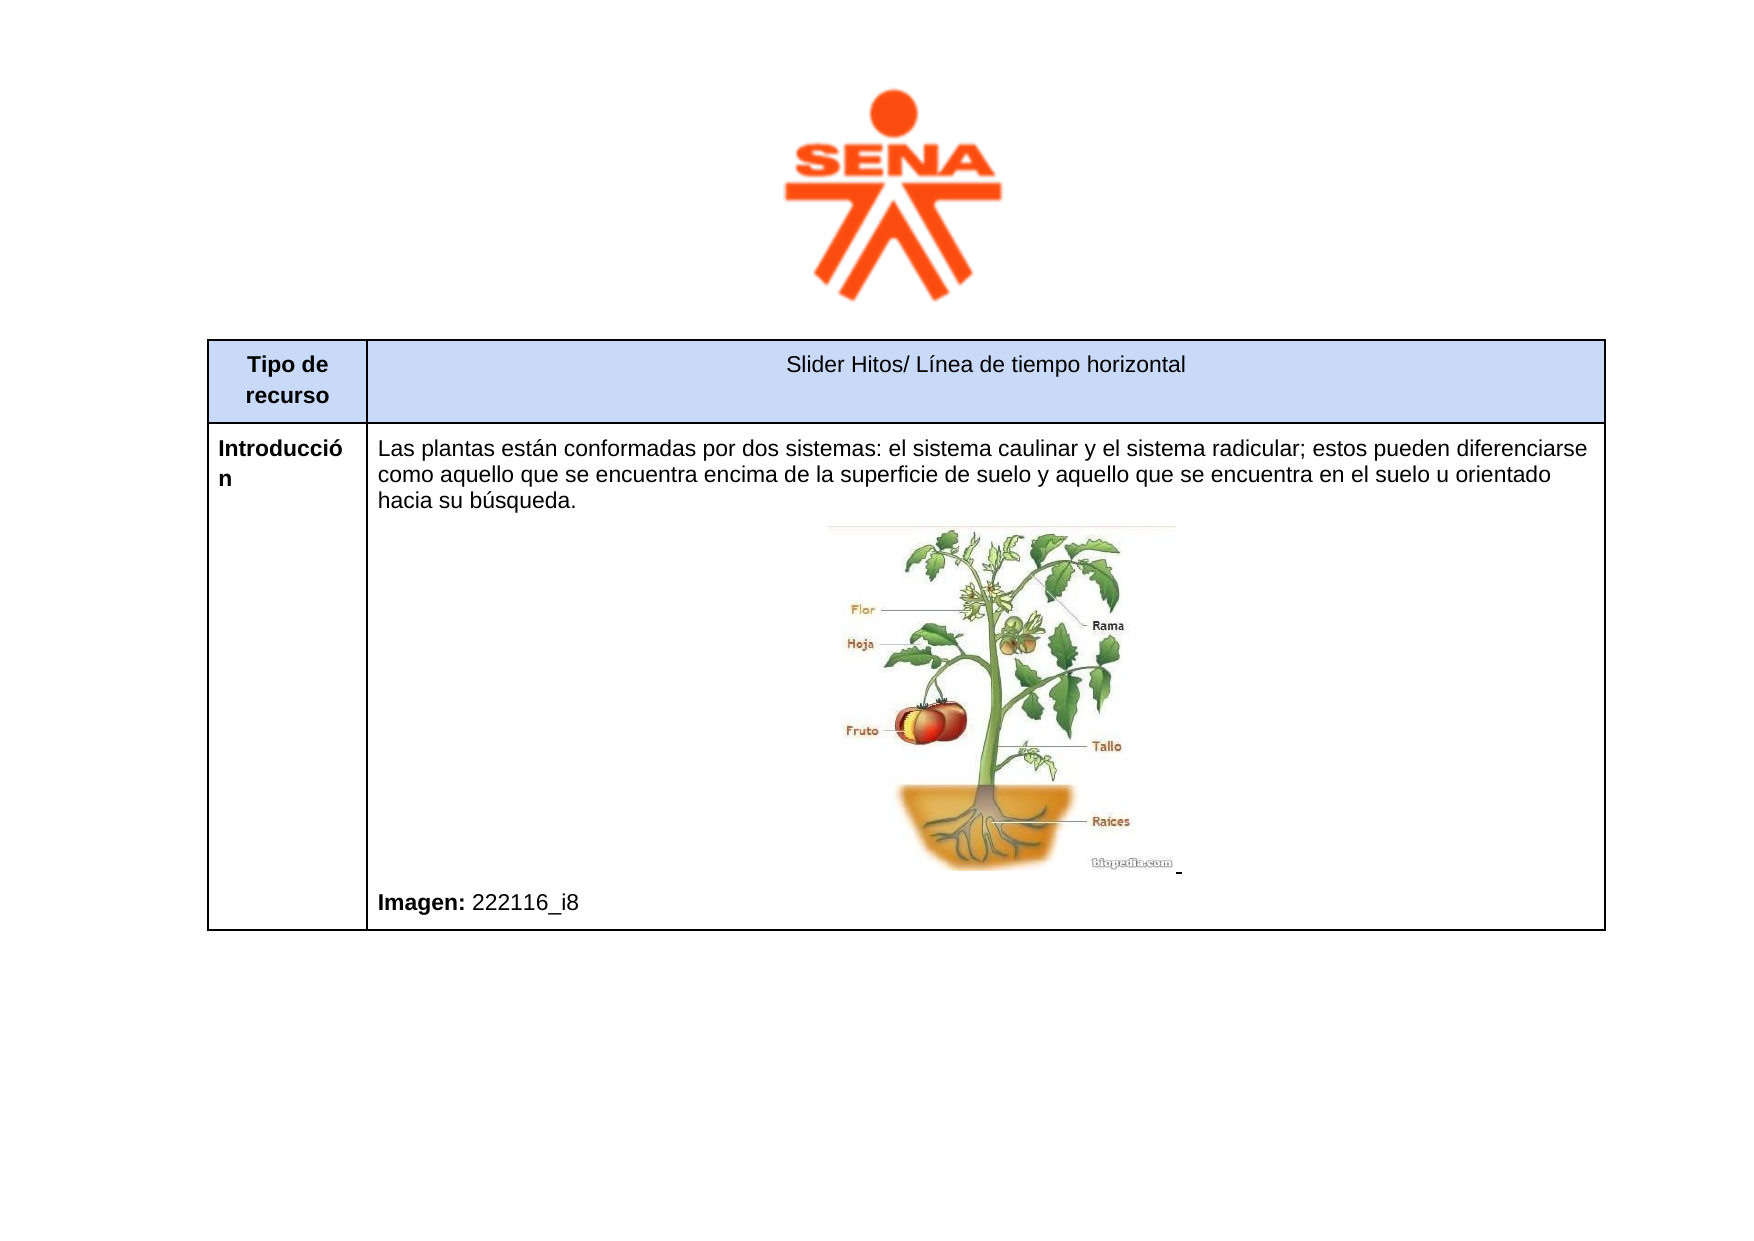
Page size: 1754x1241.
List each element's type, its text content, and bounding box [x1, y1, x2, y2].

table_header Tipo de recurso [209, 341, 366, 422]
picture [766, 75, 1018, 313]
table_cell Las plantas están conformadas por dos sistemas: el sistema caulinar y el sistema radicular; estos pueden diferenciarse como aquello que se encuentra encima de la superficie de suelo y aquello que se encuentra en el suelo u orientado hacia su búsqueda. Imagen: 222116_i8 [368, 424, 1604, 929]
picture [828, 526, 1176, 871]
table_header Slider Hitos/ Línea de tiempo horizontal [368, 341, 1604, 422]
table_cell Introducción [209, 424, 366, 929]
